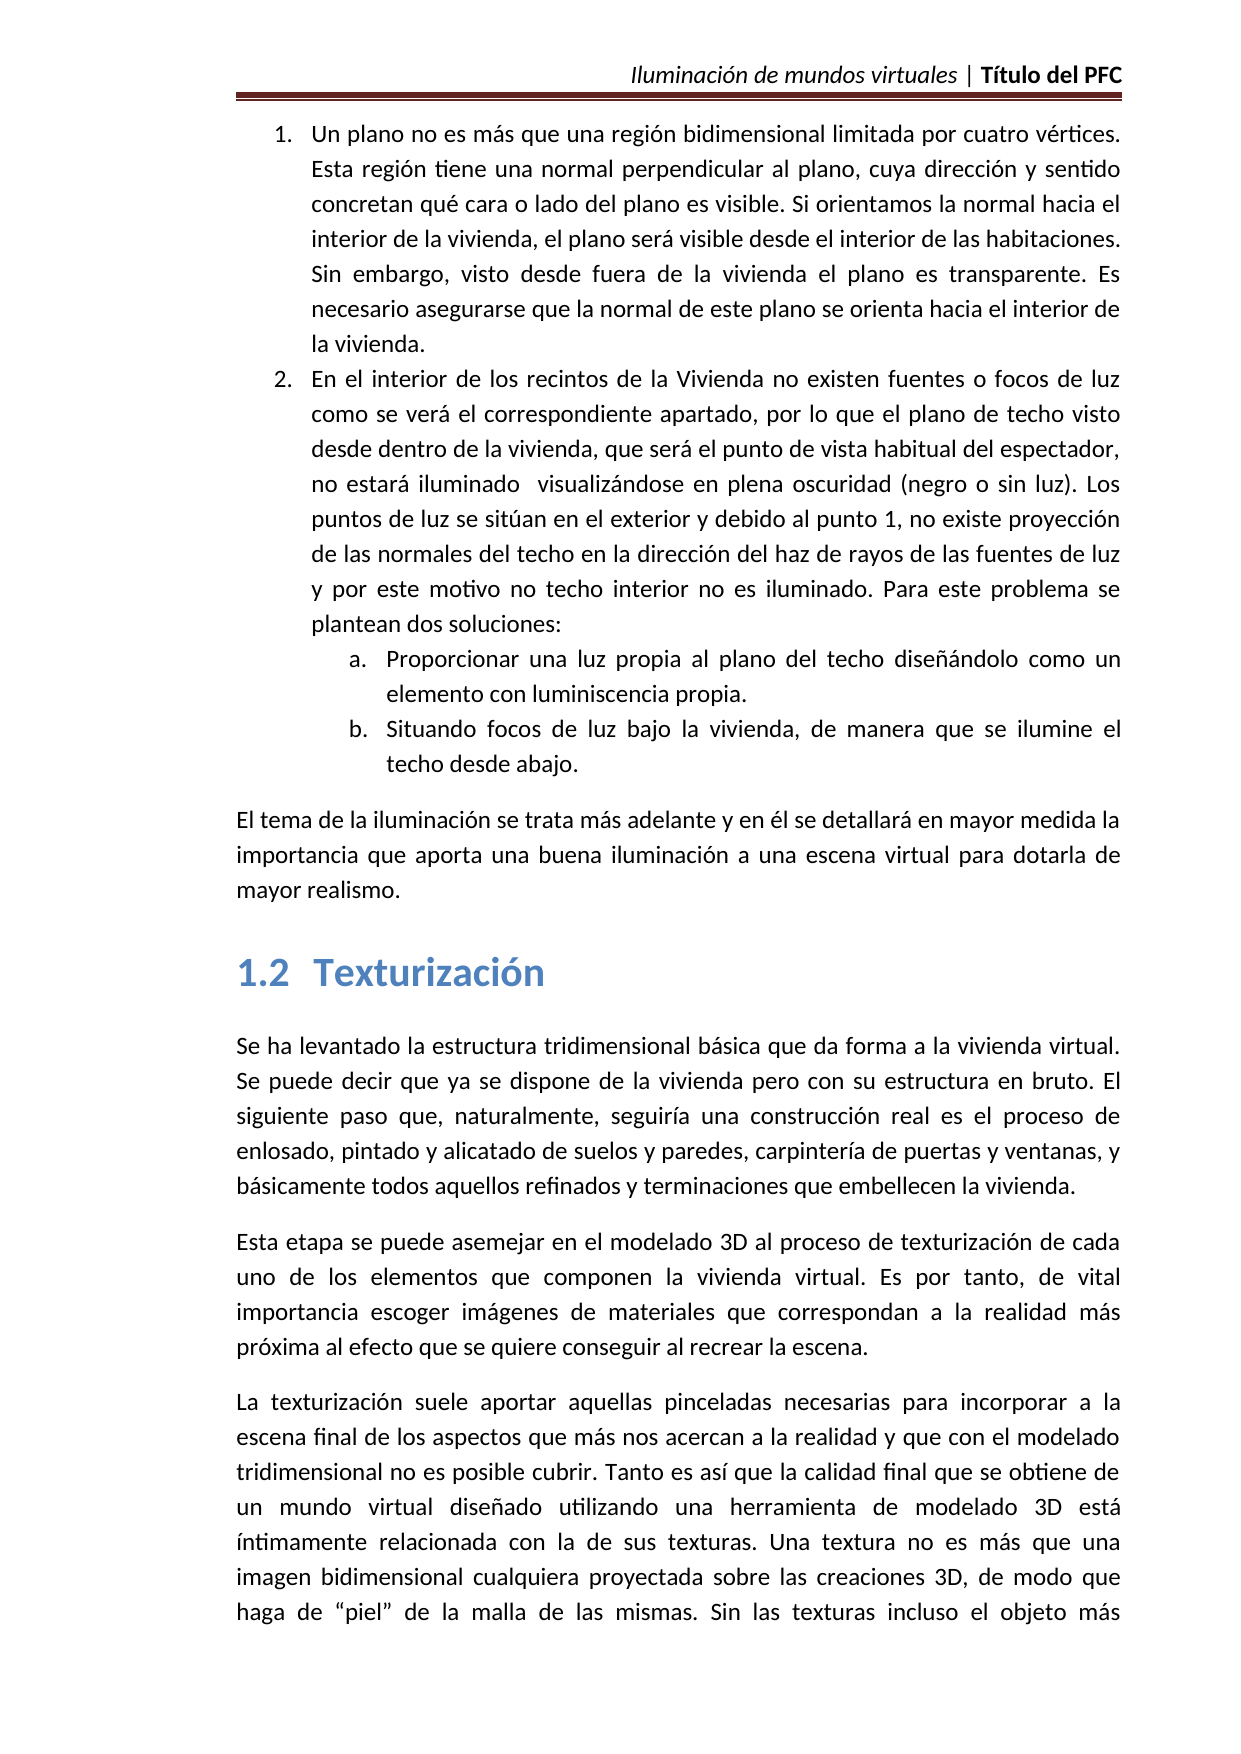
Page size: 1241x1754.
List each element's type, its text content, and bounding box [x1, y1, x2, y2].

list Proporcionar una luz propia al plano del techo diseñándolo como un elemento con luminiscencia propia. [349, 643, 1122, 709]
list Un plano no es más que una región bidimensional limitada por cuatro vértices. Esta región tiene una normal perpendicular al plano, cuya dirección y sentido concretan qué cara o lado del plano es visible. Si orientamos la normal hacia el interior de la vivienda, el plano será visible desde el interior de las habitaciones. Sin embargo, visto desde fuera de la vivienda el plano es transparente. Es necesario asegurarse que la normal de este plano se orienta hacia el interior de la vivienda. [274, 118, 1122, 359]
list En el interior de los recintos de la Vivienda no existen fuentes o focos de luz como se verá el correspondiente apartado, por lo que el plano de techo visto desde dentro de la vivienda, que será el punto de vista habitual del espectador, no estará iluminado visualizándose en plena oscuridad (negro o sin luz). Los puntos de luz se sitúan en el exterior y debido al punto 1, no existe proyección de las normales del techo en la dirección del haz de rayos de las fuentes de luz y por este motivo no techo interior no es iluminado. Para este problema se plantean dos soluciones: [274, 363, 1122, 639]
text El tema de la iluminación se trata más adelante y en él se detallará en mayor medida la importancia que aporta una buena iluminación a una escena virtual para dotarla de mayor realismo. [236, 804, 1122, 904]
list Situando focos de luz bajo la vivienda, de manera que se ilumine el techo desde abajo. [349, 713, 1122, 779]
subtitle Texturización [236, 946, 1122, 997]
text Esta etapa se puede asemejar en el modelado 3D al proceso de texturización de cada uno de los elementos que componen la vivienda virtual. Es por tanto, de vital importancia escoger imágenes de materiales que correspondan a la realidad más próxima al efecto que se quiere conseguir al recrear la escena. [236, 1226, 1122, 1361]
text Se ha levantado la estructura tridimensional básica que da forma a la vivienda virtual. Se puede decir que ya se dispone de la vivienda pero con su estructura en bruto. El siguiente paso que, naturalmente, seguiría una construcción real es el proceso de enlosado, pintado y alicatado de suelos y paredes, carpintería de puertas y ventanas, y básicamente todos aquellos refinados y terminaciones que embellecen la vivienda. [236, 1030, 1122, 1200]
